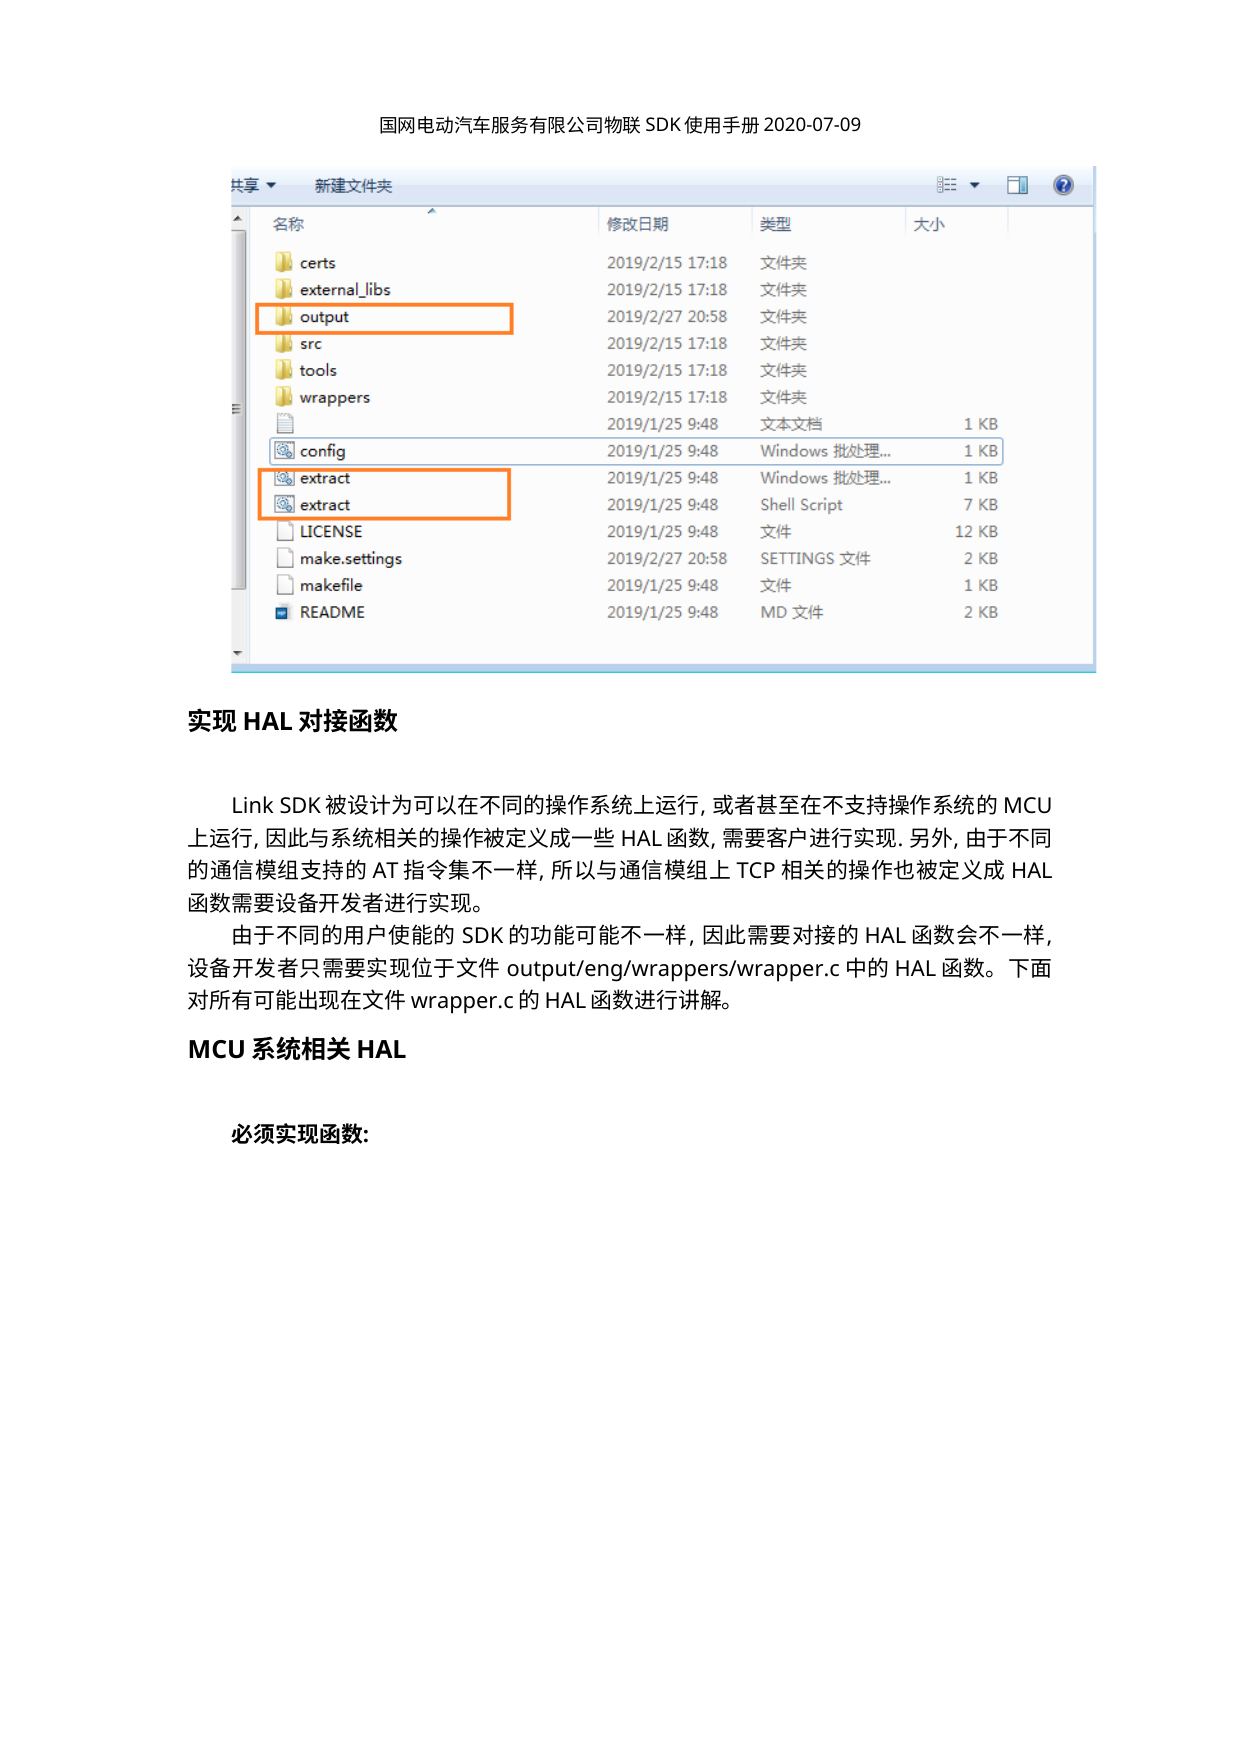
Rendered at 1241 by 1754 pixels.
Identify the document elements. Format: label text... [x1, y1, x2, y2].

text 实现HAL对接函数 [187, 687, 1053, 752]
text 必须实现函数: [187, 1117, 1053, 1149]
text MCU系统相关HAL [187, 1015, 1053, 1080]
text 由于不同的用户使能的SDK的功能可能不一样, 因此需要对接的HAL函数会不一样, 设备开发者只需要实现位于文件output/eng/wrappers/wrapper.c中的HAL函数。下面对所有可能出现在文件wrapper.c的HAL函数进行讲解。 [187, 918, 1053, 1015]
picture [231, 166, 1097, 673]
text Link SDK被设计为可以在不同的操作系统上运行, 或者甚至在不支持操作系统的MCU上运行, 因此与系统相关的操作被定义成一些HAL函数, 需要客户进行实现. 另外, 由于不同的通信模组支持的AT指令集不一样, 所以与通信模组上TCP相关的操作也被定义成HAL函数需要设备开发者进行实现。 [187, 788, 1053, 918]
